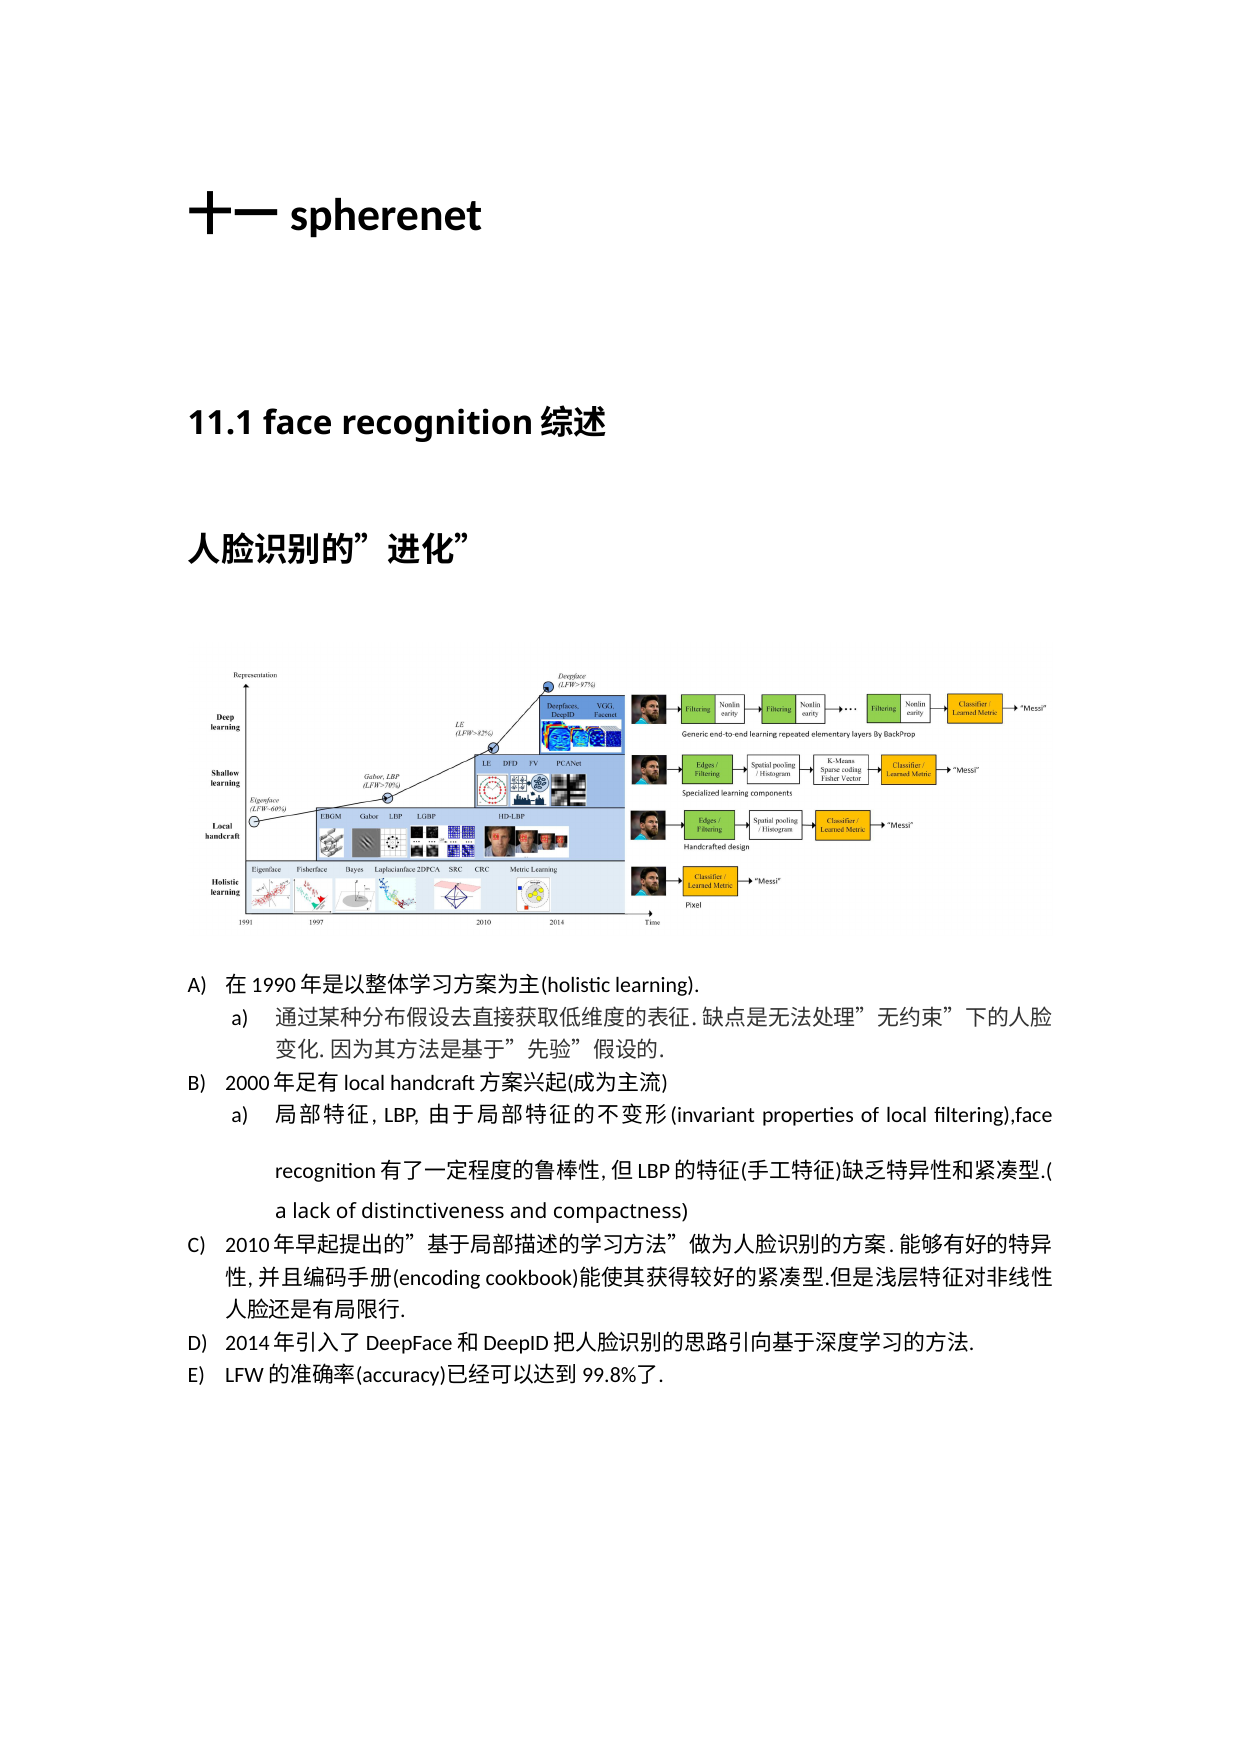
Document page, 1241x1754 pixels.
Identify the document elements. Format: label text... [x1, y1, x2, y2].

list 2000年足有local handcraft方案兴起(成为主流) [187, 1064, 1053, 1097]
list 2014年引入了DeepFace和DeepID把人脸识别的思路引向基于深度学习的方法. [187, 1324, 1053, 1357]
list LFW的准确率(accuracy)已经可以达到99.8%了. [187, 1357, 1053, 1389]
list 局部特征, LBP, 由于局部特征的不变形(invariant properties of local filtering),face recognition有了一定程度的鲁棒性, 但LBP的特征(手工特征)缺乏特异性和紧凑型.( a lack of distinctiveness and compactness) [231, 1097, 1053, 1227]
list 在1990年是以整体学习方案为主(holistic learning). [187, 967, 1053, 999]
subtitle 十一 spherenet [187, 162, 1053, 259]
subtitle 人脸识别的”进化” [187, 515, 1053, 580]
list 通过某种分布假设去直接获取低维度的表征. 缺点是无法处理”无约束”下的人脸变化. 因为其方法是基于”先验”假设的. [231, 999, 1053, 1064]
list 2010年早起提出的”基于局部描述的学习方法”做为人脸识别的方案. 能够有好的特异性, 并且编码手册(encoding cookbook)能使其获得较好的紧凑型.但是浅层特征对非线性人脸还是有局限行. [187, 1227, 1053, 1324]
picture [187, 642, 1053, 936]
subtitle 11.1 face recognition综述 [187, 387, 1053, 452]
